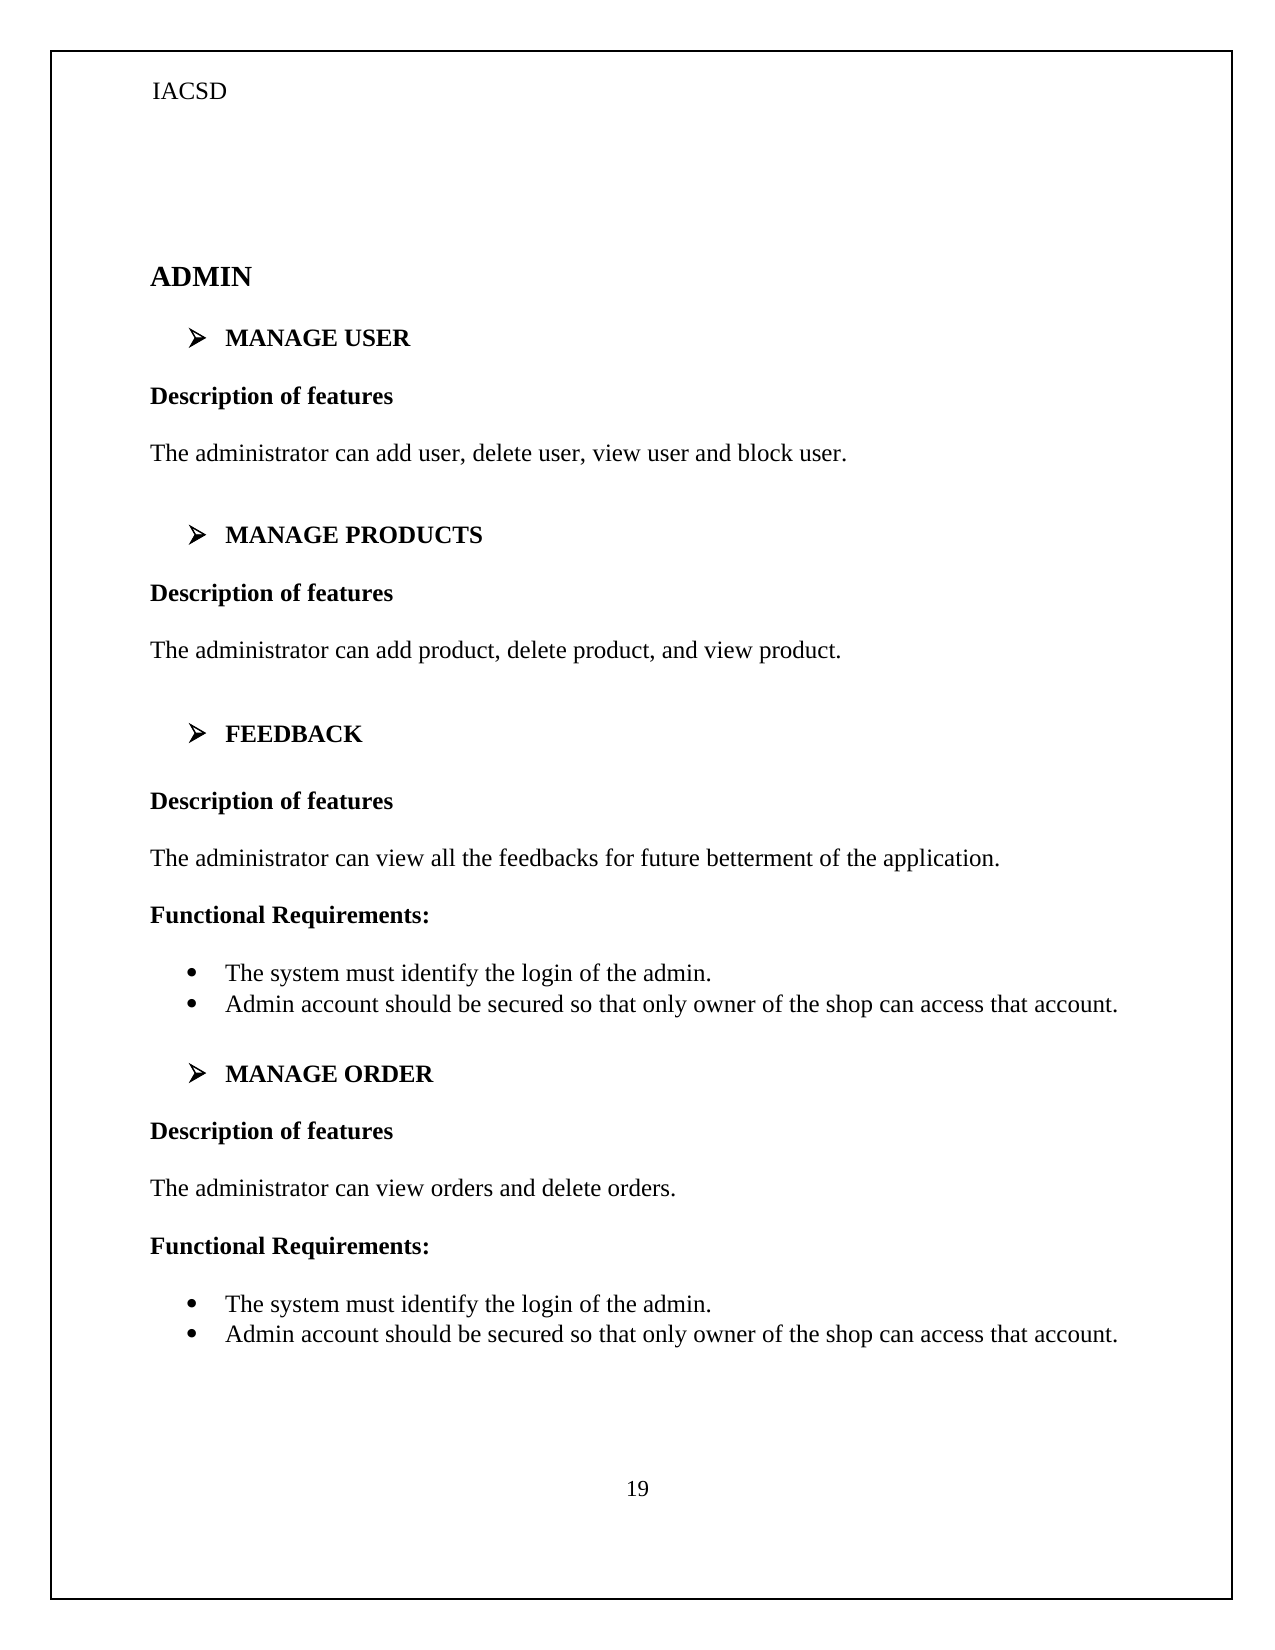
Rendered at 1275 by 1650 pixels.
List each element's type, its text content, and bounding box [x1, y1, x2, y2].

list The system must identify the login of the admin. [187, 1288, 1231, 1318]
list Admin account should be secured so that only owner of the shop can access that account. [187, 988, 1231, 1018]
text The administrator can add user, delete user, view user and block user. [150, 438, 1231, 467]
text Functional Requirements: [150, 901, 1231, 929]
text The administrator can add product, delete product, and view product. [150, 635, 1231, 664]
text Functional Requirements: [150, 1231, 1231, 1259]
text Description of features [150, 786, 434, 814]
list FEEDBACK [150, 719, 434, 747]
list MANAGE USER Description of features [150, 323, 411, 410]
list The system must identify the login of the admin. [187, 957, 1231, 988]
text ADMIN [150, 259, 1231, 292]
list Admin account should be secured so that only owner of the shop can access that account. [187, 1318, 1231, 1349]
text The administrator can view orders and delete orders. [150, 1174, 1231, 1202]
list MANAGE PRODUCTS Description of features [150, 520, 483, 607]
list MANAGE ORDER Description of features [150, 1059, 434, 1145]
text The administrator can view all the feedbacks for future betterment of the application. [150, 843, 1231, 872]
